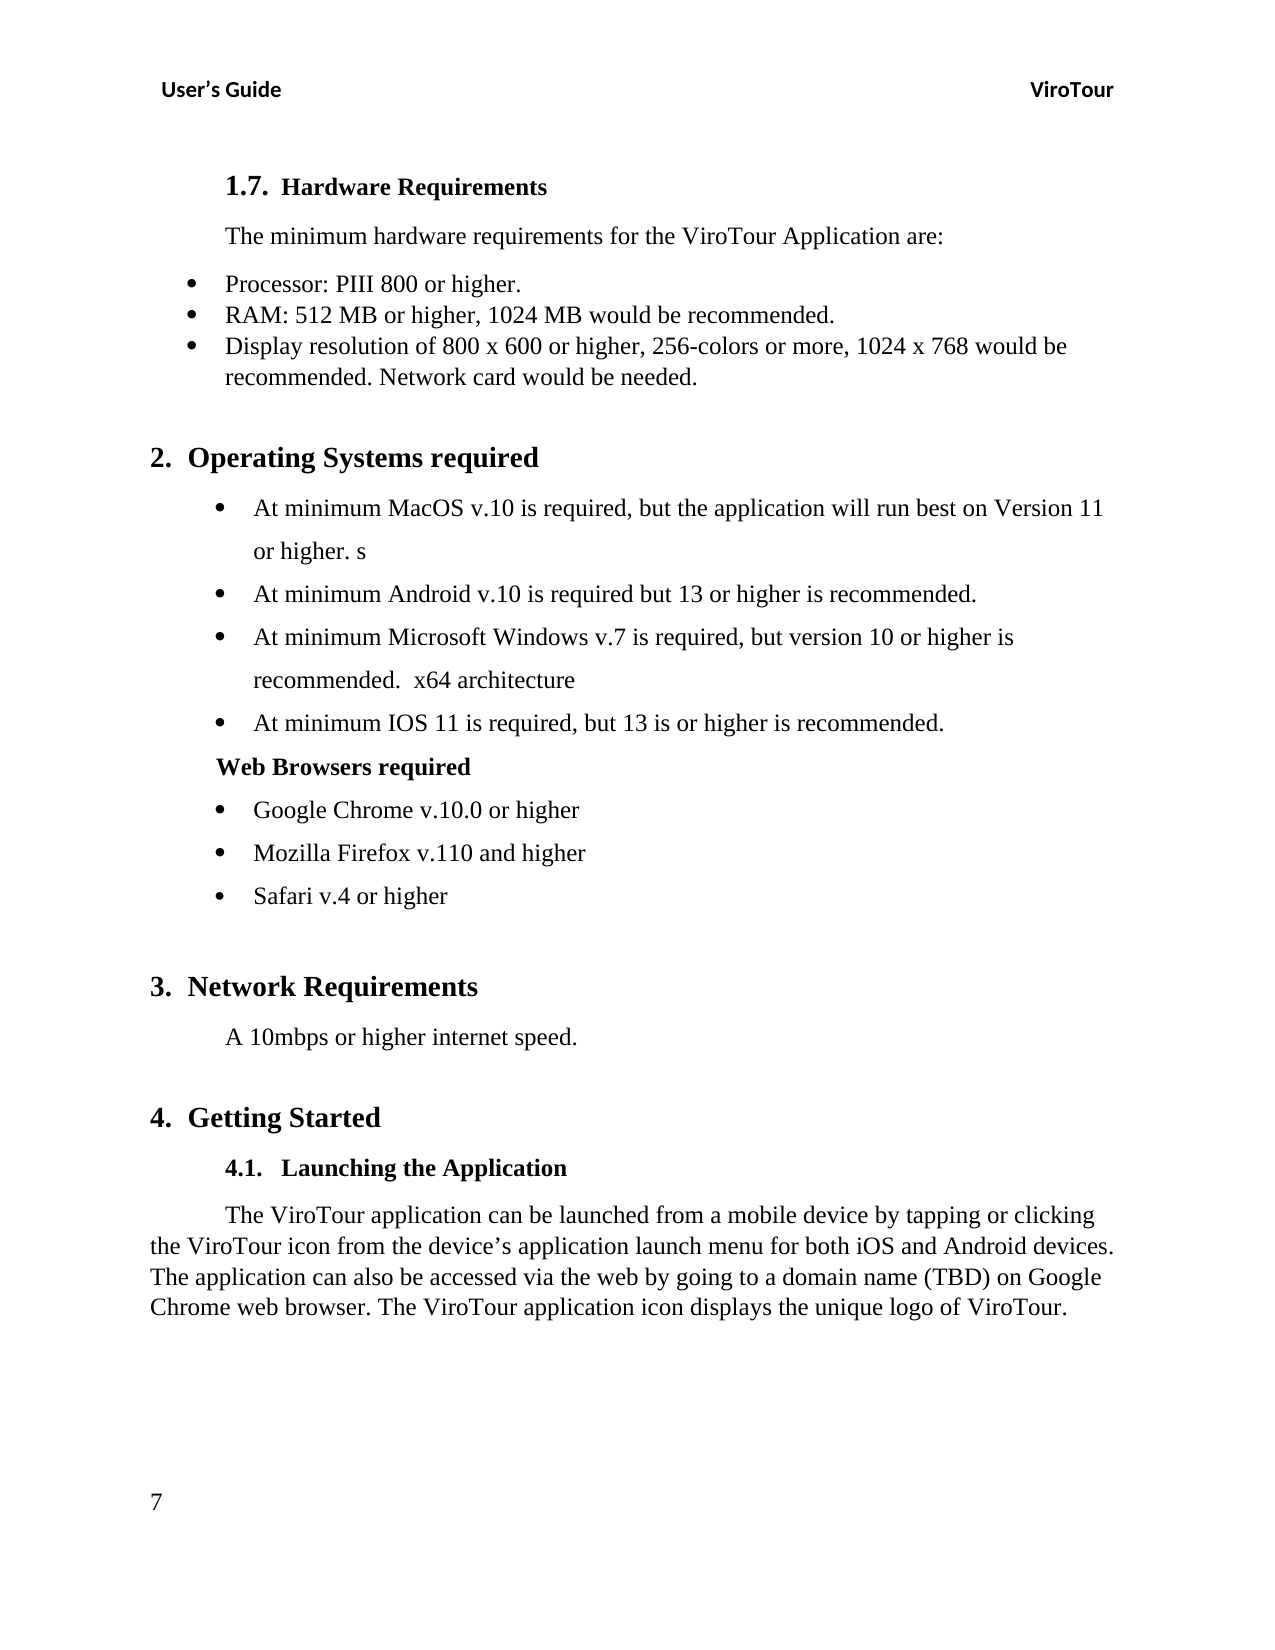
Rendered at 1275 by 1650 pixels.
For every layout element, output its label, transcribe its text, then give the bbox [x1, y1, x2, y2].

list At minimum Microsoft Windows v.7 is required, but version 10 or higher is recommended. x64 architecture [216, 622, 1125, 694]
text The ViroTour application can be launched from a mobile device by tapping or clicking the ViroTour icon from the device’s application launch menu for both iOS and Android devices. The application can also be accessed via the web by going to a domain name (TBD) on Google Chrome web browser. The ViroTour application icon displays the unique logo of ViroTour. [150, 1200, 1125, 1321]
list At minimum MacOS v.10 is required, but the application will run best on Version 11 or higher. s [216, 493, 1125, 565]
list At minimum Android v.10 is required but 13 or higher is recommended. [216, 579, 1125, 608]
text A 10mbps or higher internet speed. [150, 1022, 1125, 1081]
text The minimum hardware requirements for the ViroTour Application are: [150, 221, 1125, 250]
list At minimum IOS 11 is required, but 13 is or higher is recommended. [216, 708, 1125, 737]
list Processor: PIII 800 or higher. [187, 269, 1125, 298]
list Google Chrome v.10.0 or higher [216, 795, 1125, 823]
list RAM: 512 MB or higher, 1024 MB would be recommended. [187, 300, 1125, 329]
list Mozilla Firefox v.110 and higher [216, 838, 1125, 867]
subtitle Hardware Requirements [225, 168, 1125, 202]
list Safari v.4 or higher [216, 881, 1125, 910]
subtitle Operating Systems required [150, 440, 1125, 473]
subtitle Launching the Application [225, 1153, 1125, 1181]
text Web Browsers required [216, 752, 1125, 780]
subtitle Getting Started [150, 1100, 1125, 1133]
list Display resolution of 800 x 600 or higher, 256-colors or more, 1024 x 768 would be recommended. Network card would be needed. [187, 331, 1125, 421]
subtitle Network Requirements [150, 969, 1125, 1003]
